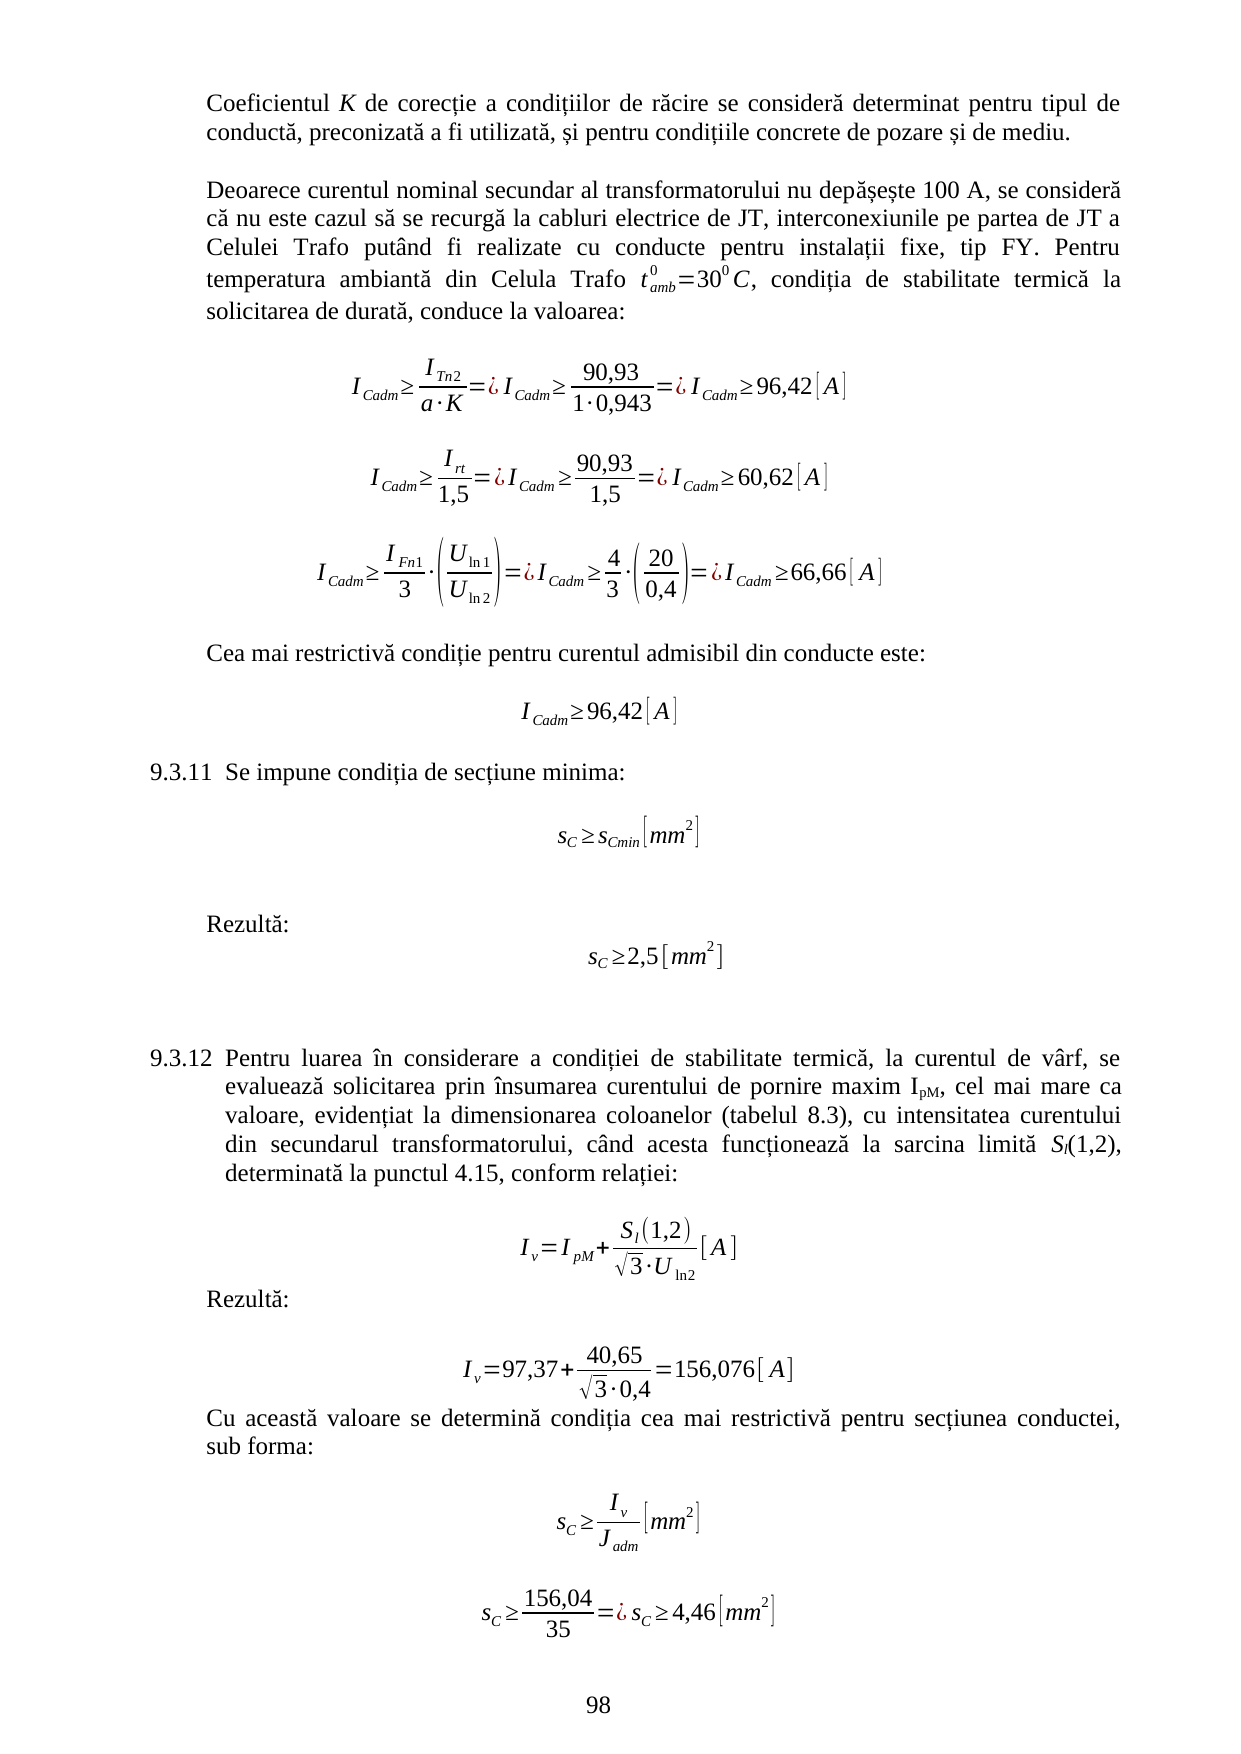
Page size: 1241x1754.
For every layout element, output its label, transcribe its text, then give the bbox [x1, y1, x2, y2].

text Cea mai restrictivă condiție pentru curentul admisibil din conducte este: [206, 638, 1122, 667]
list Pentru luarea în considerare a condiției de stabilitate termică, la curentul de vârf, se evaluează solicitarea prin însumarea curentului de pornire maxim IpM, cel mai mare ca valoare, evidențiat la dimensionarea coloanelor (tabelul 8.3), cu intensitatea curentului din secundarul transformatorului, când acesta funcționează la sarcina limită Sl(1,2), determinată la punctul 4.15, conform relației: [150, 1043, 1122, 1186]
text Rezultă: [206, 1284, 1122, 1313]
text Cu această valoare se determină condiția cea mai restrictivă pentru secțiunea conductei, sub forma: [206, 1403, 1122, 1460]
list Se impune condiția de secțiune minima: [150, 757, 1122, 786]
text Rezultă: [206, 909, 1122, 938]
text Deoarece curentul nominal secundar al transformatorului nu depășește 100 A, se consideră că nu este cazul să se recurgă la cabluri electrice de JT, interconexiunile pe partea de JT a Celulei Trafo putând fi realizate cu conducte pentru instalații fixe, tip FY. Pentru temperatura ambiantă din Celula Trafo , condiția de stabilitate termică la solicitarea de durată, conduce la valoarea: [206, 175, 1122, 325]
text Coeficientul K de corecție a condițiilor de răcire se consideră determinat pentru tipul de conductă, preconizată a fi utilizată, și pentru condițiile concrete de pozare și de mediu. [206, 88, 1122, 146]
